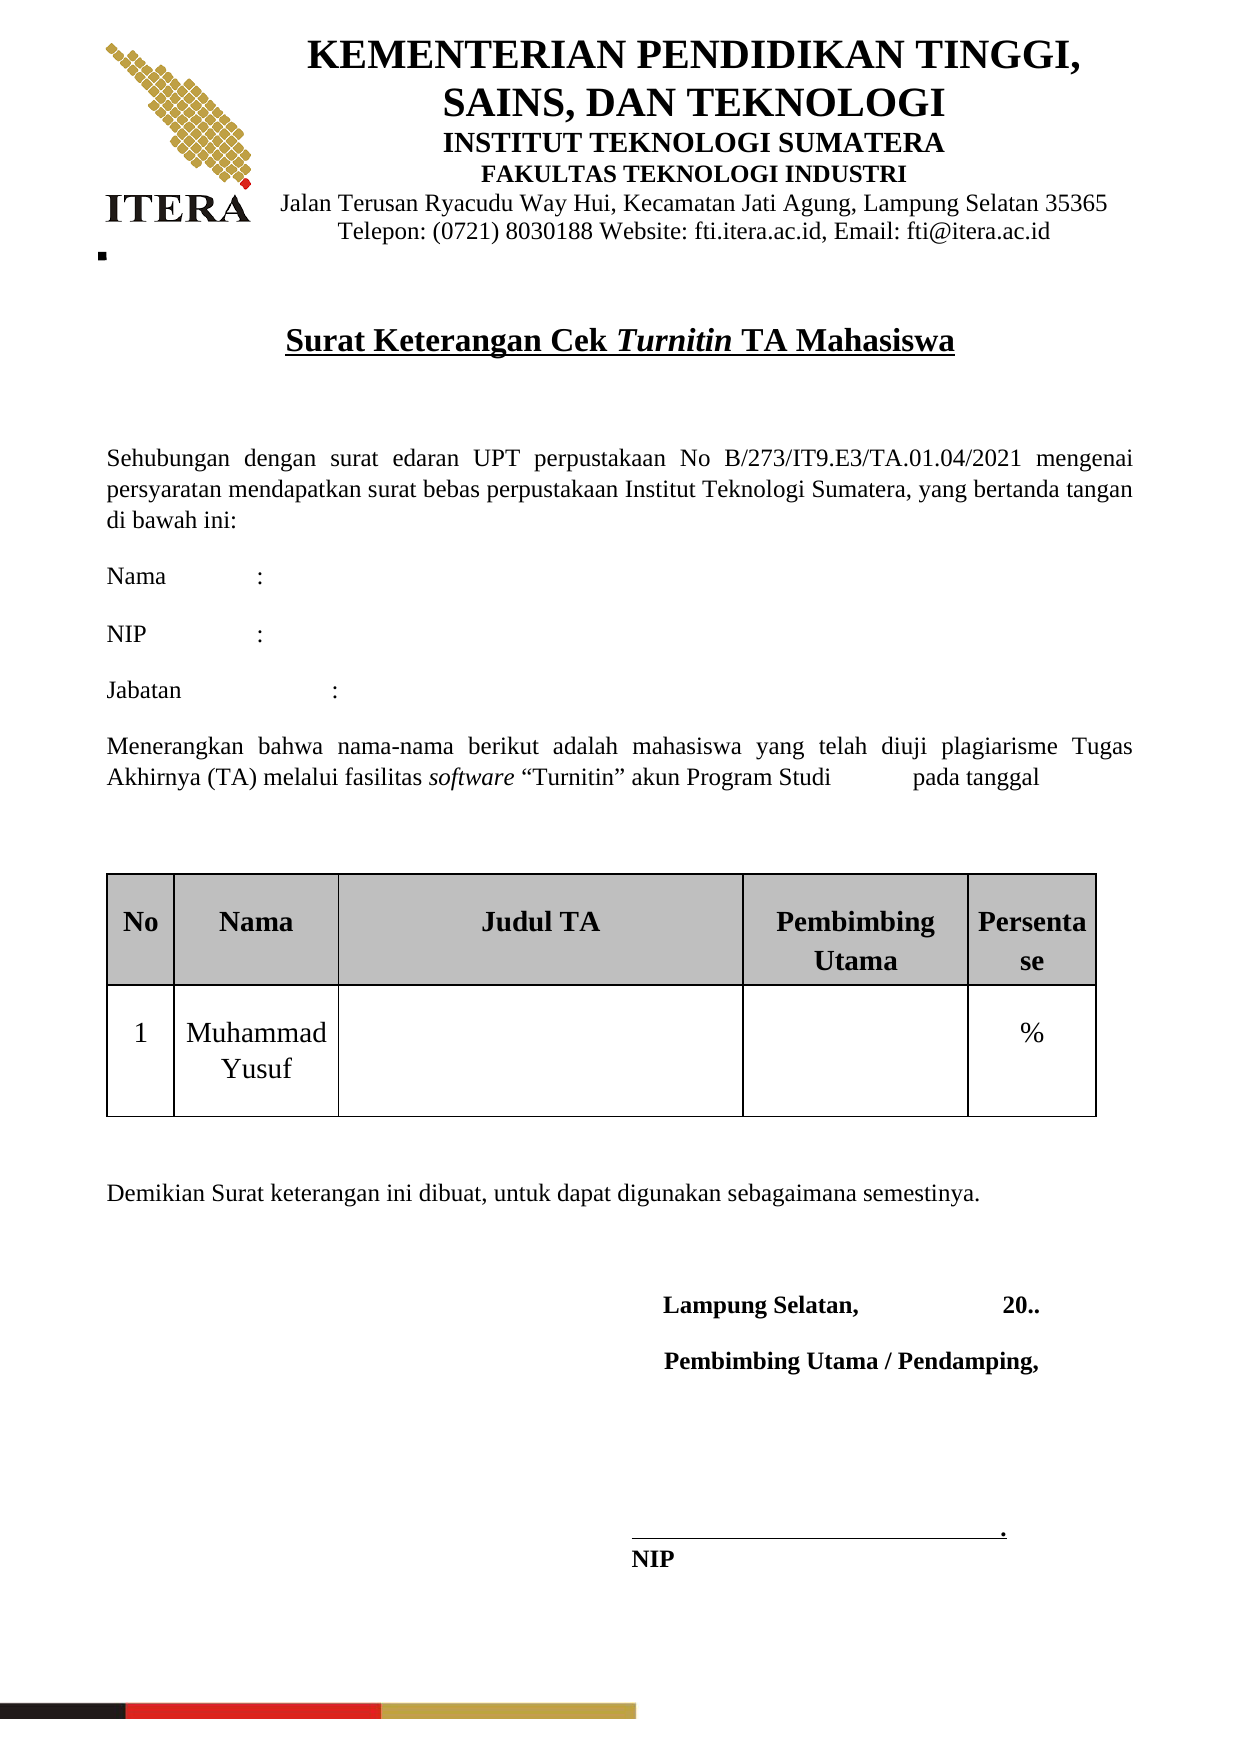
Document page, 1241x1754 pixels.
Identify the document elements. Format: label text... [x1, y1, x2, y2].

table_header Nama [175, 875, 338, 984]
table_cell Muhammad Yusuf [175, 986, 338, 1116]
text Jabatan : [106, 675, 1134, 704]
table_cell 1 [108, 986, 173, 1116]
text NIP [631, 1544, 1240, 1573]
table_header Judul TA [339, 875, 742, 984]
text Surat Keterangan Cek Turnitin TA Mahasiswa [106, 320, 1134, 359]
text Lampung Selatan, 20.. [106, 1290, 1221, 1318]
text Demikian Surat keterangan ini dibuat, untuk dapat digunakan sebagaimana semestinya. [106, 1178, 1240, 1207]
table_header Persentase [969, 875, 1095, 984]
table_cell [744, 986, 967, 1116]
text Sehubungan dengan surat edaran UPT perpustakaan No B/273/IT9.E3/TA.01.04/2021 mengenai persyaratan mendapatkan surat bebas perpustakaan Institut Teknologi Sumatera, yang bertanda tangan di bawah ini: [106, 443, 1134, 534]
picture [81, 35, 274, 229]
text Nama : [106, 561, 1134, 590]
text Pembimbing Utama / Pendamping, [406, 1346, 1221, 1374]
text . [631, 1513, 1240, 1542]
table_header Pembimbing Utama [744, 875, 967, 984]
table_cell [339, 986, 742, 1116]
text Menerangkan bahwa nama-nama berikut adalah mahasiswa yang telah diuji plagiarisme Tugas Akhirnya (TA) melalui fasilitas software “Turnitin” akun Program Studi pada tanggal [106, 731, 1134, 791]
text NIP : [106, 619, 1134, 648]
table_cell % [969, 986, 1095, 1116]
picture [0, 1702, 640, 1719]
table_header No [108, 875, 173, 984]
